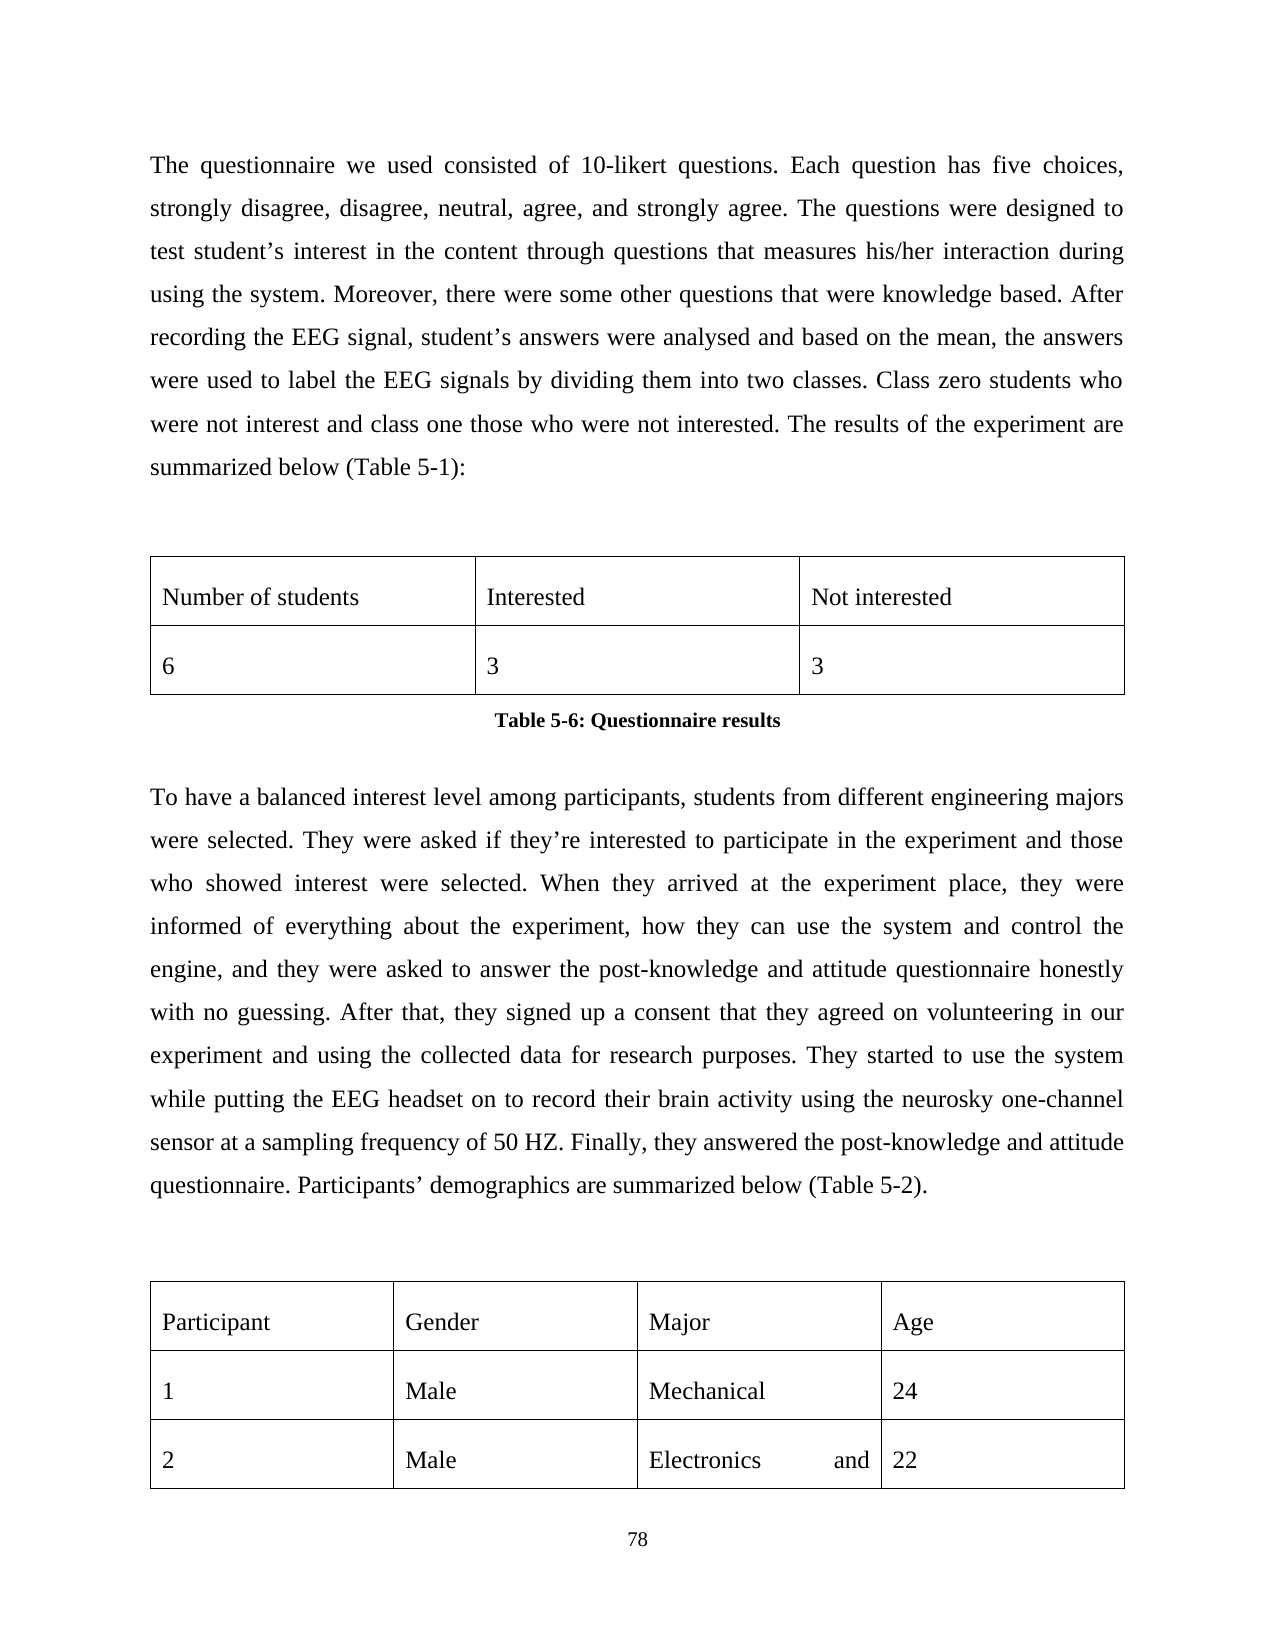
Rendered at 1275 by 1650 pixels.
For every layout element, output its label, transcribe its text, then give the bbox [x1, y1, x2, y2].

table_cell 6 [151, 626, 475, 694]
table_cell Male [394, 1351, 637, 1419]
table_cell 3 [800, 626, 1124, 694]
table_cell 24 [882, 1351, 1124, 1419]
table_cell Male [394, 1420, 637, 1488]
table_cell 22 [882, 1420, 1124, 1488]
table_header Age [882, 1282, 1124, 1350]
table_header Number of students [151, 557, 475, 625]
table_header Not interested [800, 557, 1124, 625]
table_header Gender [394, 1282, 637, 1350]
table_cell 1 [151, 1351, 393, 1419]
table_cell 3 [476, 626, 799, 694]
table_header Interested [476, 557, 799, 625]
table_cell Mechanical [638, 1351, 881, 1419]
table_header Participant [151, 1282, 393, 1350]
table_header Major [638, 1282, 881, 1350]
text The questionnaire we used consisted of 10-likert questions. Each question has five choices, strongly disagree, disagree, neutral, agree, and strongly agree. The questions were designed to test student’s interest in the content through questions that measures his/her interaction during using the system. Moreover, there were some other questions that were knowledge based. After recording the EEG signal, student’s answers were analysed and based on the mean, the answers were used to label the EEG signals by dividing them into two classes. Class zero students who were not interest and class one those who were not interested. The results of the experiment are summarized below (Table 5-1): [150, 150, 1125, 481]
table_cell 2 [151, 1420, 393, 1488]
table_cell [638, 1420, 881, 1488]
text To have a balanced interest level among participants, students from different engineering majors were selected. They were asked if they’re interested to participate in the experiment and those who showed interest were selected. When they arrived at the experiment place, they were informed of everything about the experiment, how they can use the system and control the engine, and they were asked to answer the post-knowledge and attitude questionnaire honestly with no guessing. After that, they signed up a consent that they agreed on volunteering in our experiment and using the collected data for research purposes. They started to use the system while putting the EEG headset on to record their brain activity using the neurosky one-channel sensor at a sampling frequency of 50 HZ. Finally, they answered the post-knowledge and attitude questionnaire. Participants’ demographics are summarized below (Table 5-2). [150, 782, 1125, 1199]
